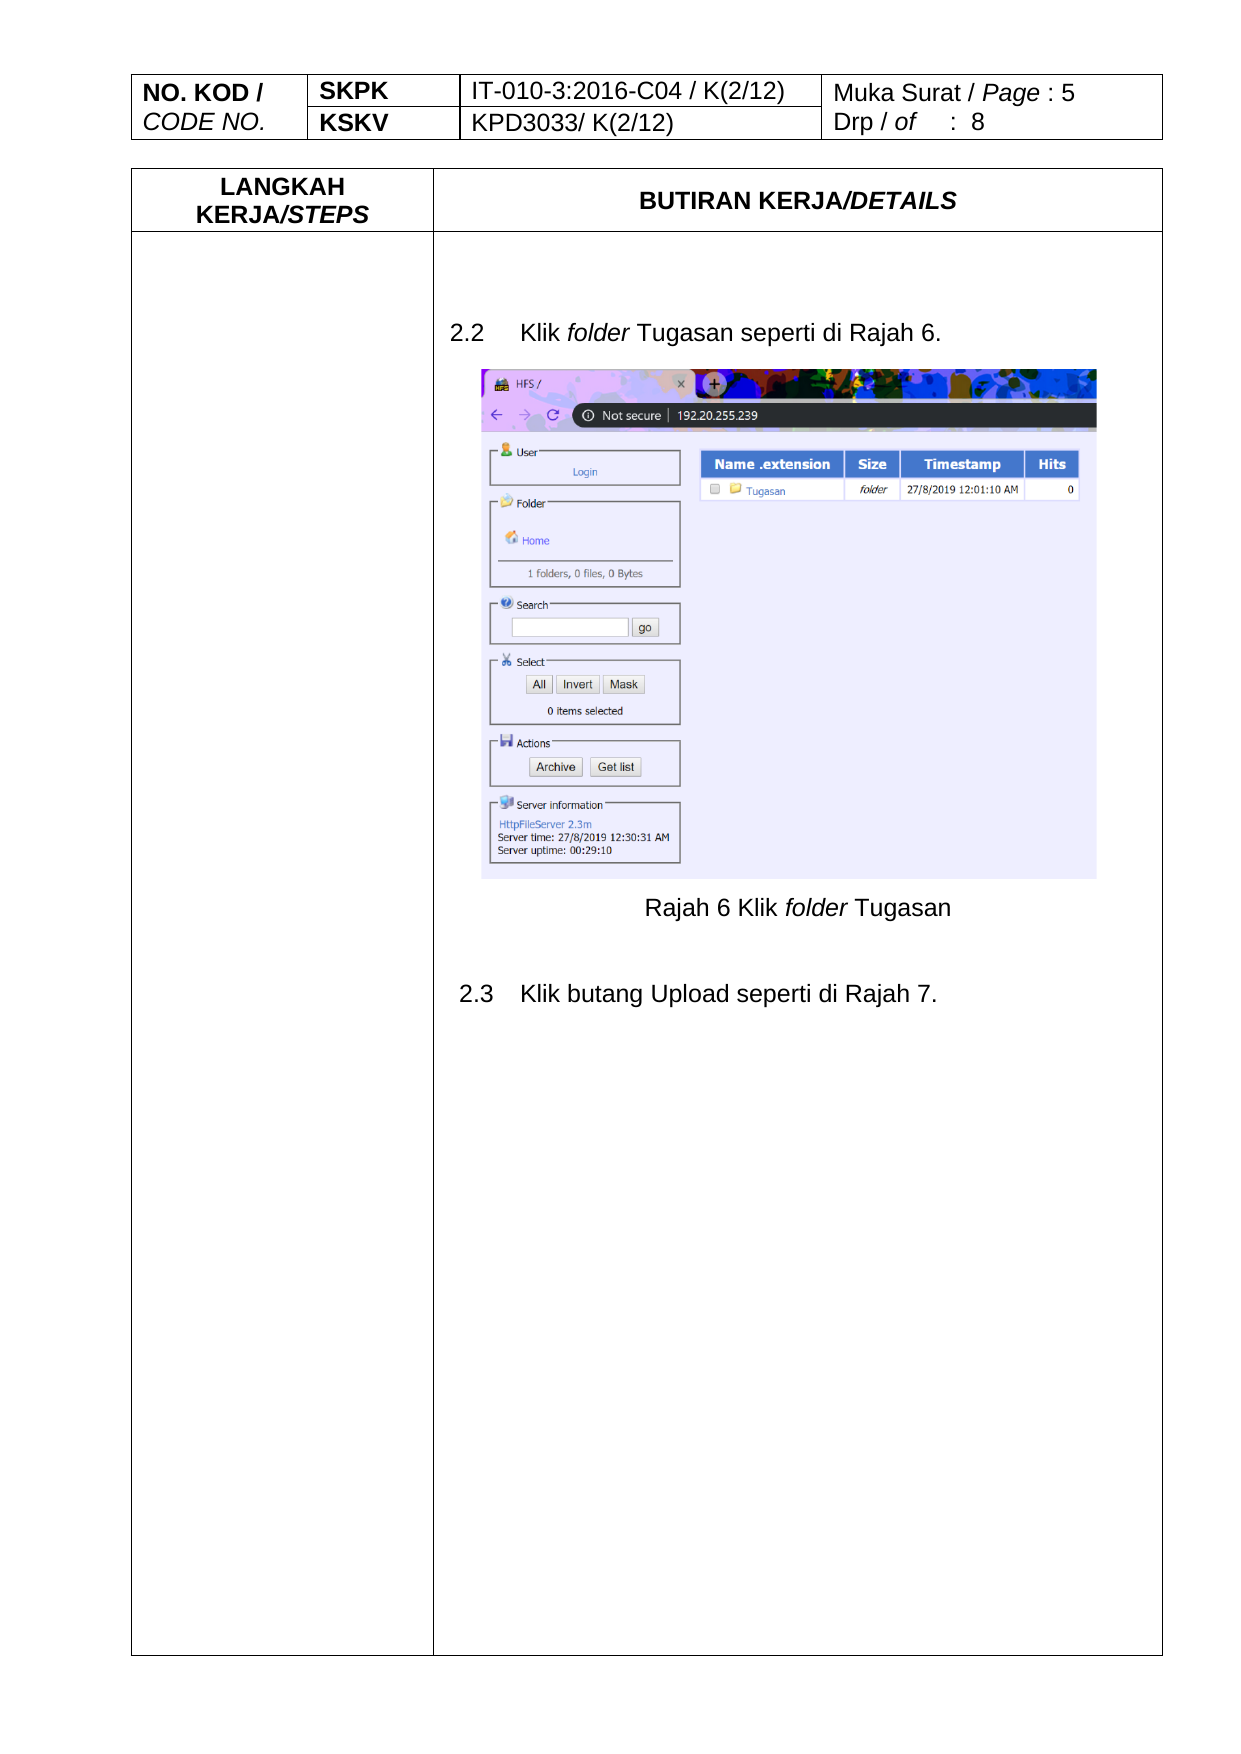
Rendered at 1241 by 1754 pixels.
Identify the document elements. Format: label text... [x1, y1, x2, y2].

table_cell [132, 232, 433, 1655]
table_header LANGKAH KERJA/STEPS [132, 169, 433, 231]
table_header BUTIRAN KERJA/DETAILS [434, 169, 1162, 231]
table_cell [434, 232, 1162, 1655]
picture [481, 369, 1097, 879]
